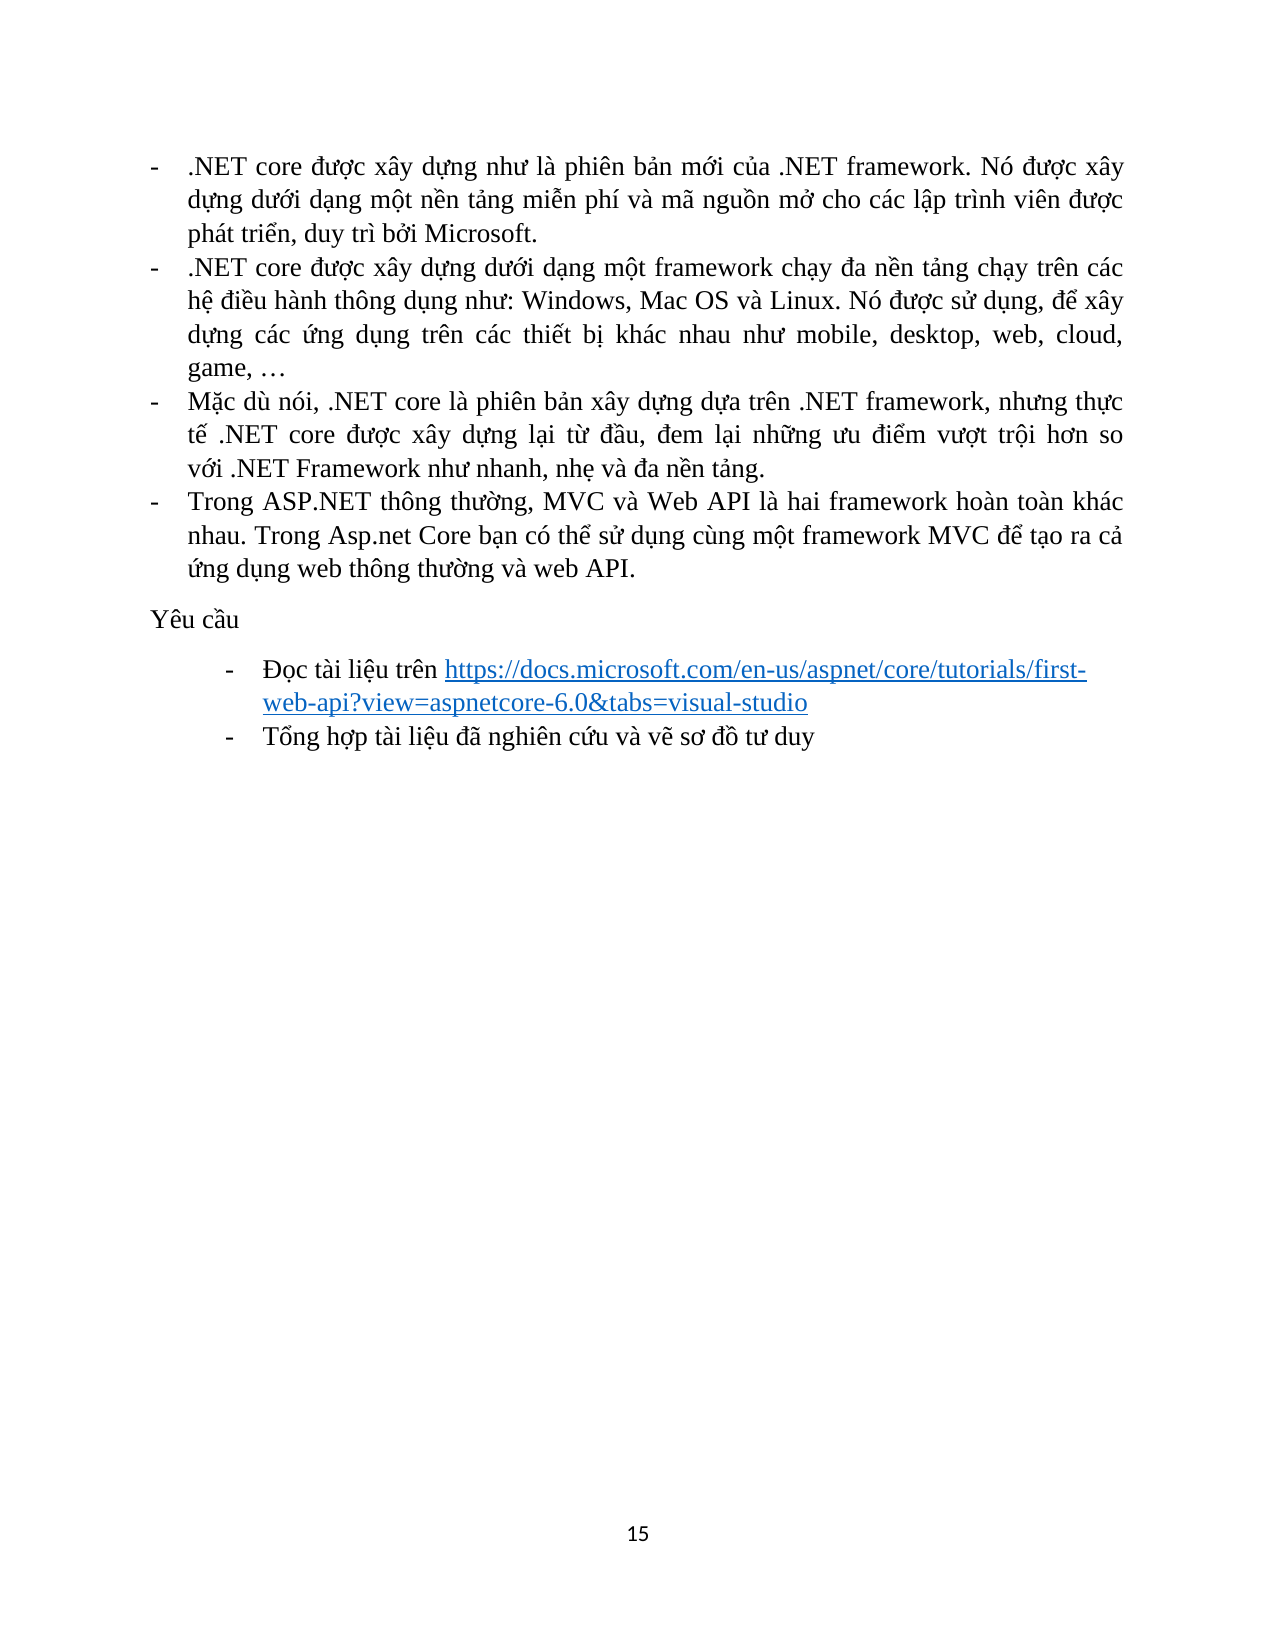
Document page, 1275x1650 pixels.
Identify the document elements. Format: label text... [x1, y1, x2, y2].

list Đọc tài liệu trên https://docs.microsoft.com/en-us/aspnet/core/tutorials/first-web-api?view=aspnetcore-6.0&tabs=visual-studio [225, 653, 1125, 718]
list .NET core được xây dựng như là phiên bản mới của .NET framework. Nó được xây dựng dưới dạng một nền tảng miễn phí và mã nguồn mở cho các lập trình viên được phát triển, duy trì bởi Microsoft. [150, 150, 1125, 248]
list Trong ASP.NET thông thường, MVC và Web API là hai framework hoàn toàn khác nhau. Trong Asp.net Core bạn có thể sử dụng cùng một framework MVC để tạo ra cả ứng dụng web thông thường và web API. [150, 485, 1125, 584]
text Yêu cầu [150, 603, 1125, 634]
list Mặc dù nói, .NET core là phiên bản xây dựng dựa trên .NET framework, nhưng thực tế .NET core được xây dựng lại từ đầu, đem lại những ưu điểm vượt trội hơn so với .NET Framework như nhanh, nhẹ và đa nền tảng. [150, 385, 1125, 483]
list Tổng hợp tài liệu đã nghiên cứu và vẽ sơ đồ tư duy [225, 720, 1125, 751]
list .NET core được xây dựng dưới dạng một framework chạy đa nền tảng chạy trên các hệ điều hành thông dụng như: Windows, Mac OS và Linux. Nó được sử dụng, để xây dựng các ứng dụng trên các thiết bị khác nhau như mobile, desktop, web, cloud, game, … [150, 251, 1125, 382]
